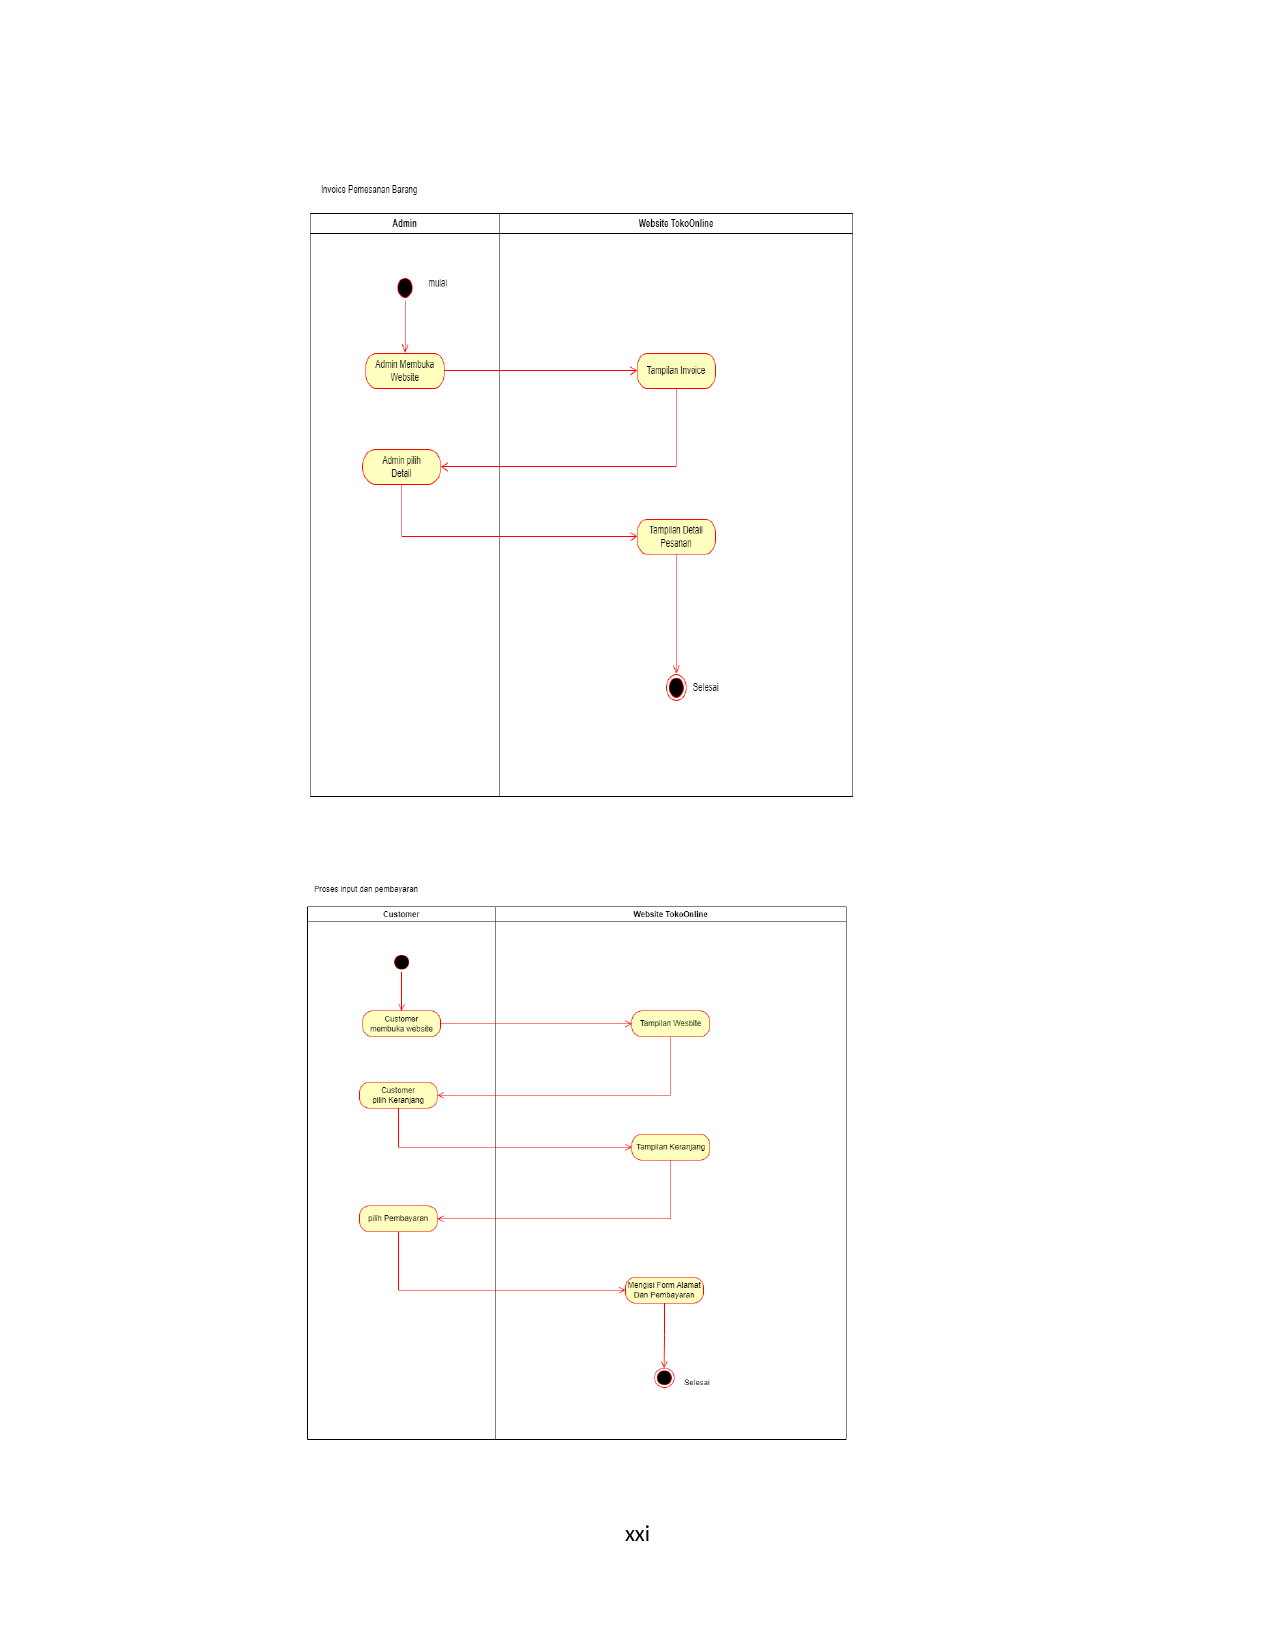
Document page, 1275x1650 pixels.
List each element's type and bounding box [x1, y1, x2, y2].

picture [290, 150, 877, 850]
picture [290, 868, 863, 1459]
